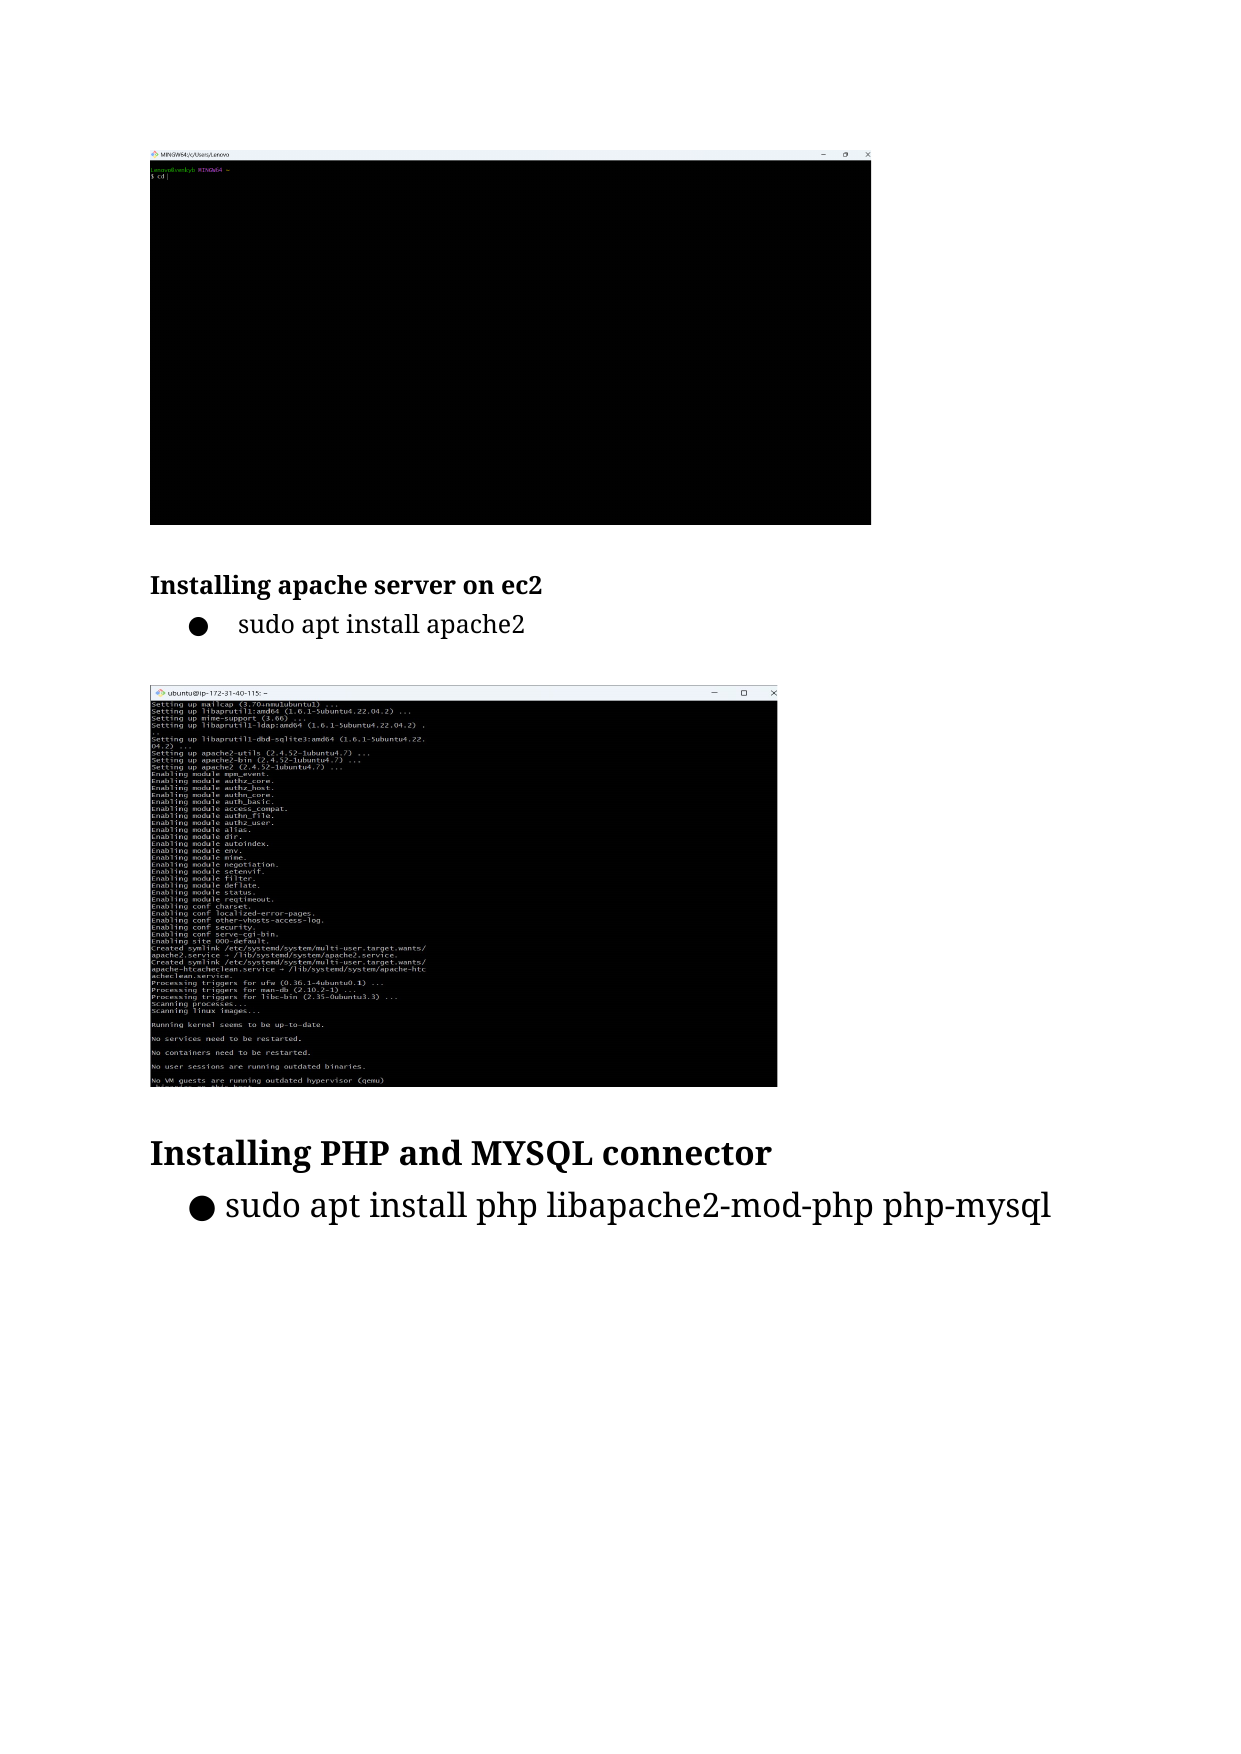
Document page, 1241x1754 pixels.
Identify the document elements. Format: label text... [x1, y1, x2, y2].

list sudo apt install php libapache2-mod-php php-mysql [187, 1182, 1090, 1227]
picture [150, 685, 778, 1087]
text Installing apache server on ec2 [150, 568, 1090, 602]
picture [150, 150, 872, 525]
list sudo apt install apache2 [187, 607, 1090, 641]
text Installing PHP and MYSQL connector [150, 1129, 1090, 1175]
